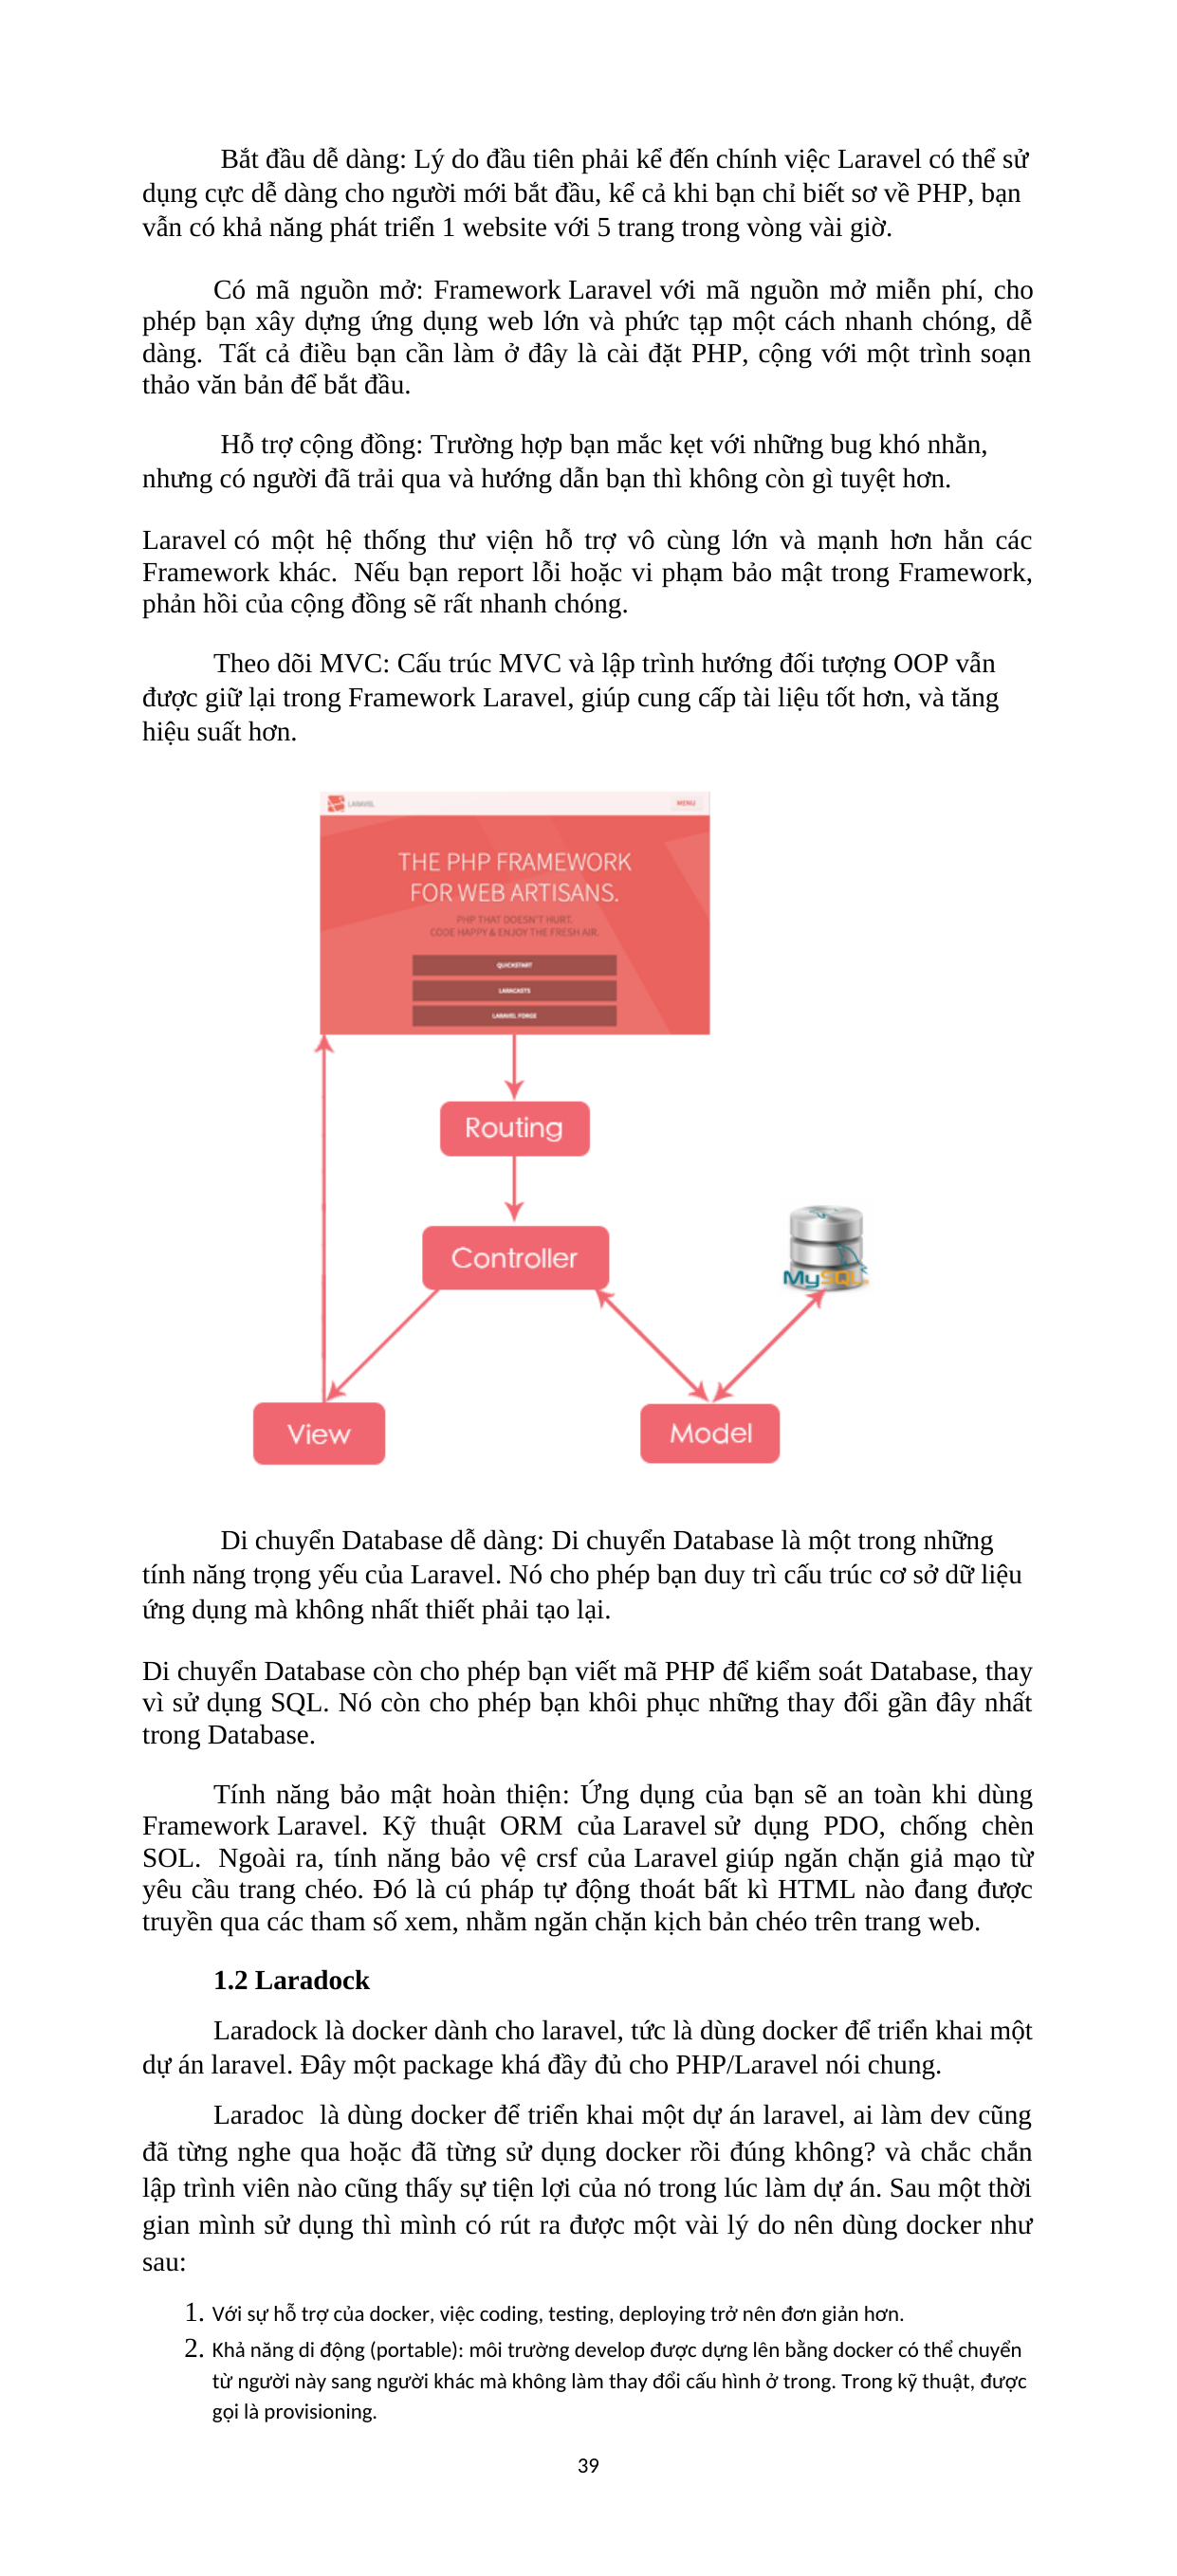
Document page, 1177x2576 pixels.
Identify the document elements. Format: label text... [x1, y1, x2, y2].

list Khả năng di động (portable): môi trường develop được dựng lên bằng docker có thể chuyển từ người này sang người khác mà không làm thay đổi cấu hình ở trong. Trong kỹ thuật, được gọi là provisioning. [184, 2331, 1034, 2424]
text Hỗ trợ cộng đồng: Trường hợp bạn mắc kẹt với những bug khó nhằn, nhưng có người đã trải qua và hướng dẫn bạn thì không còn gì tuyệt hơn. [142, 428, 1034, 494]
text Laravel có một hệ thống thư viện hỗ trợ vô cùng lớn và mạnh hơn hẳn các Framework khác. Nếu bạn report lỗi hoặc vi phạm bảo mật trong Framework, phản hồi của cộng đồng sẽ rất nhanh chóng. [142, 523, 1034, 619]
text Di chuyển Database còn cho phép bạn viết mã PHP để kiểm soát Database, thay vì sử dụng SQL. Nó còn cho phép bạn khôi phục những thay đổi gần đây nhất trong Database. [142, 1654, 1034, 1750]
text Theo dõi MVC: Cấu trúc MVC và lập trình hướng đối tượng OOP vẫn được giữ lại trong Framework Laravel, giúp cung cấp tài liệu tốt hơn, và tăng hiệu suất hơn. [142, 647, 1034, 747]
text Tính năng bảo mật hoàn thiện: Ứng dụng của bạn sẽ an toàn khi dùng Framework Laravel. Kỹ thuật ORM của Laravel sử dụng PDO, chống chèn SOL. Ngoài ra, tính năng bảo vệ crsf của Laravel giúp ngăn chặn giả mạo từ yêu cầu trang chéo. Đó là cú pháp tự động thoát bất kì HTML nào đang được truyền qua các tham số xem, nhằm ngăn chặn kịch bản chéo trên trang web. [142, 1778, 1034, 1936]
picture [142, 765, 884, 1507]
text Bắt đầu dễ dàng: Lý do đầu tiên phải kể đến chính việc Laravel có thể sử dụng cực dễ dàng cho người mới bắt đầu, kể cả khi bạn chỉ biết sơ về PHP, bạn vẫn có khả năng phát triển 1 website với 5 trang trong vòng vài giờ. [142, 142, 1034, 243]
list Với sự hỗ trợ của docker, việc coding, testing, deploying trở nên đơn giản hơn. [184, 2295, 1034, 2327]
text Di chuyển Database dễ dàng: Di chuyển Database là một trong những tính năng trọng yếu của Laravel. Nó cho phép bạn duy trì cấu trúc cơ sở dữ liệu ứng dụng mà không nhất thiết phải tạo lại. [142, 1524, 1034, 1624]
text 1.2 Laradock [142, 1964, 1034, 1996]
text Laradock là docker dành cho laravel, tức là dùng docker để triển khai một dự án laravel. Đây một package khá đầy đủ cho PHP/Laravel nói chung. [142, 2014, 1034, 2080]
text Laradoc là dùng docker để triển khai một dự án laravel, ai làm dev cũng đã từng nghe qua hoặc đã từng sử dụng docker rồi đúng không? và chắc chắn lập trình viên nào cũng thấy sự tiện lợi của nó trong lúc làm dự án. Sau một thời gian mình sử dụng thì mình có rút ra được một vài lý do nên dùng docker như sau: [142, 2098, 1034, 2276]
text Có mã nguồn mở: Framework Laravel với mã nguồn mở miễn phí, cho phép bạn xây dựng ứng dụng web lớn và phức tạp một cách nhanh chóng, dễ dàng. Tất cả điều bạn cần làm ở đây là cài đặt PHP, cộng với một trình soạn thảo văn bản để bắt đầu. [142, 273, 1034, 400]
